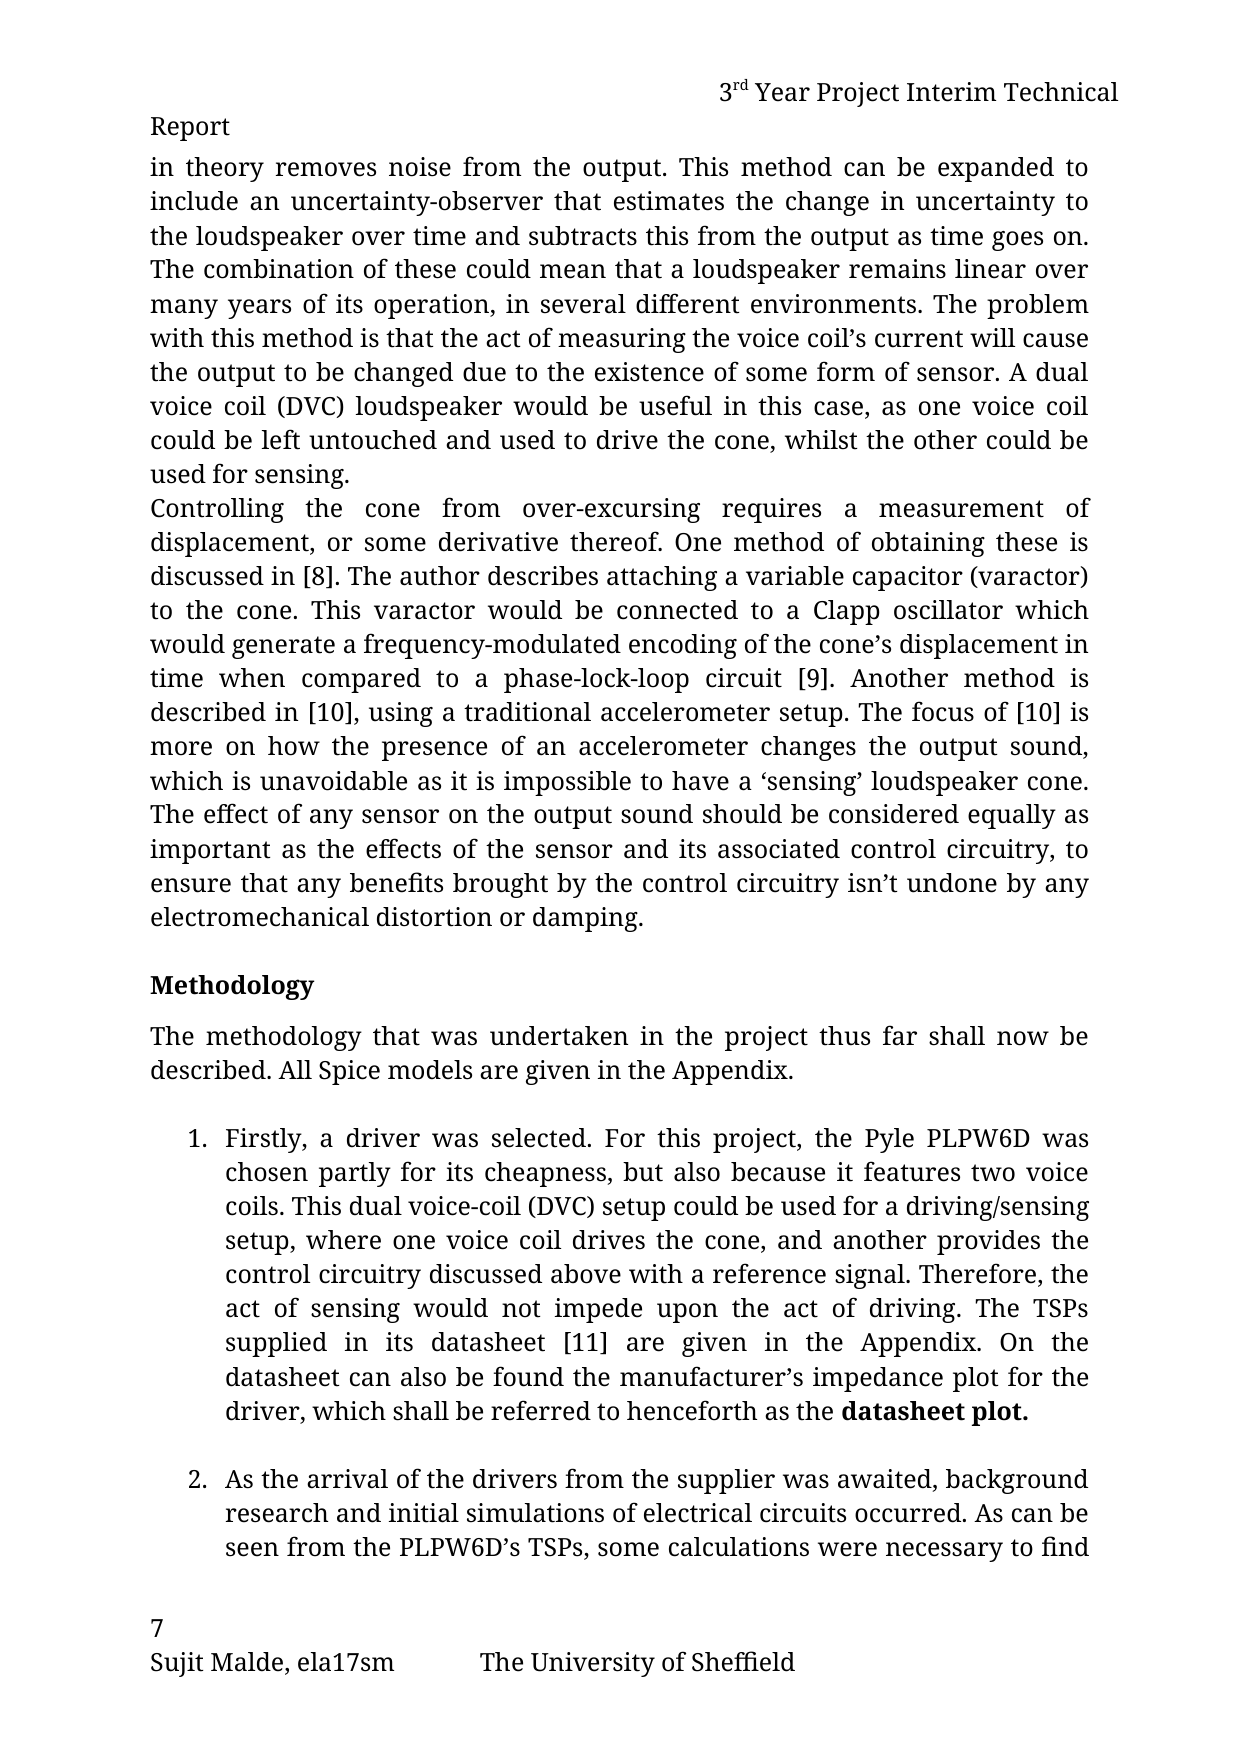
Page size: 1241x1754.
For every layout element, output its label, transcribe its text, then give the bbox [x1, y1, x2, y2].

list Firstly, a driver was selected. For this project, the Pyle PLPW6D was chosen partly for its cheapness, but also because it features two voice coils. This dual voice-coil (DVC) setup could be used for a driving/sensing setup, where one voice coil drives the cone, and another provides the control circuitry discussed above with a reference signal. Therefore, the act of sensing would not impede upon the act of driving. The TSPs supplied in its datasheet [11] are given in the Appendix. On the datasheet can also be found the manufacturer’s impedance plot for the driver, which shall be referred to henceforth as the datasheet plot. [187, 1121, 1090, 1427]
text Methodology [150, 967, 1090, 1002]
text The methodology that was undertaken in the project thus far shall now be described. All Spice models are given in the Appendix. [150, 1018, 1090, 1087]
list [187, 1461, 1090, 1563]
text Controlling the cone from over-excursing requires a measurement of displacement, or some derivative thereof. One method of obtaining these is discussed in [8]. The author describes attaching a variable capacitor (varactor) to the cone. This varactor would be connected to a Clapp oscillator which would generate a frequency-modulated encoding of the cone’s displacement in time when compared to a phase-lock-loop circuit [9]. Another method is described in [10], using a traditional accelerometer setup. The focus of [10] is more on how the presence of an accelerometer changes the output sound, which is unavoidable as it is impossible to have a ‘sensing’ loudspeaker cone. The effect of any sensor on the output sound should be considered equally as important as the effects of the sensor and its associated control circuitry, to ensure that any benefits brought by the control circuitry isn’t undone by any electromechanical distortion or damping. [150, 491, 1090, 933]
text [150, 150, 1090, 491]
